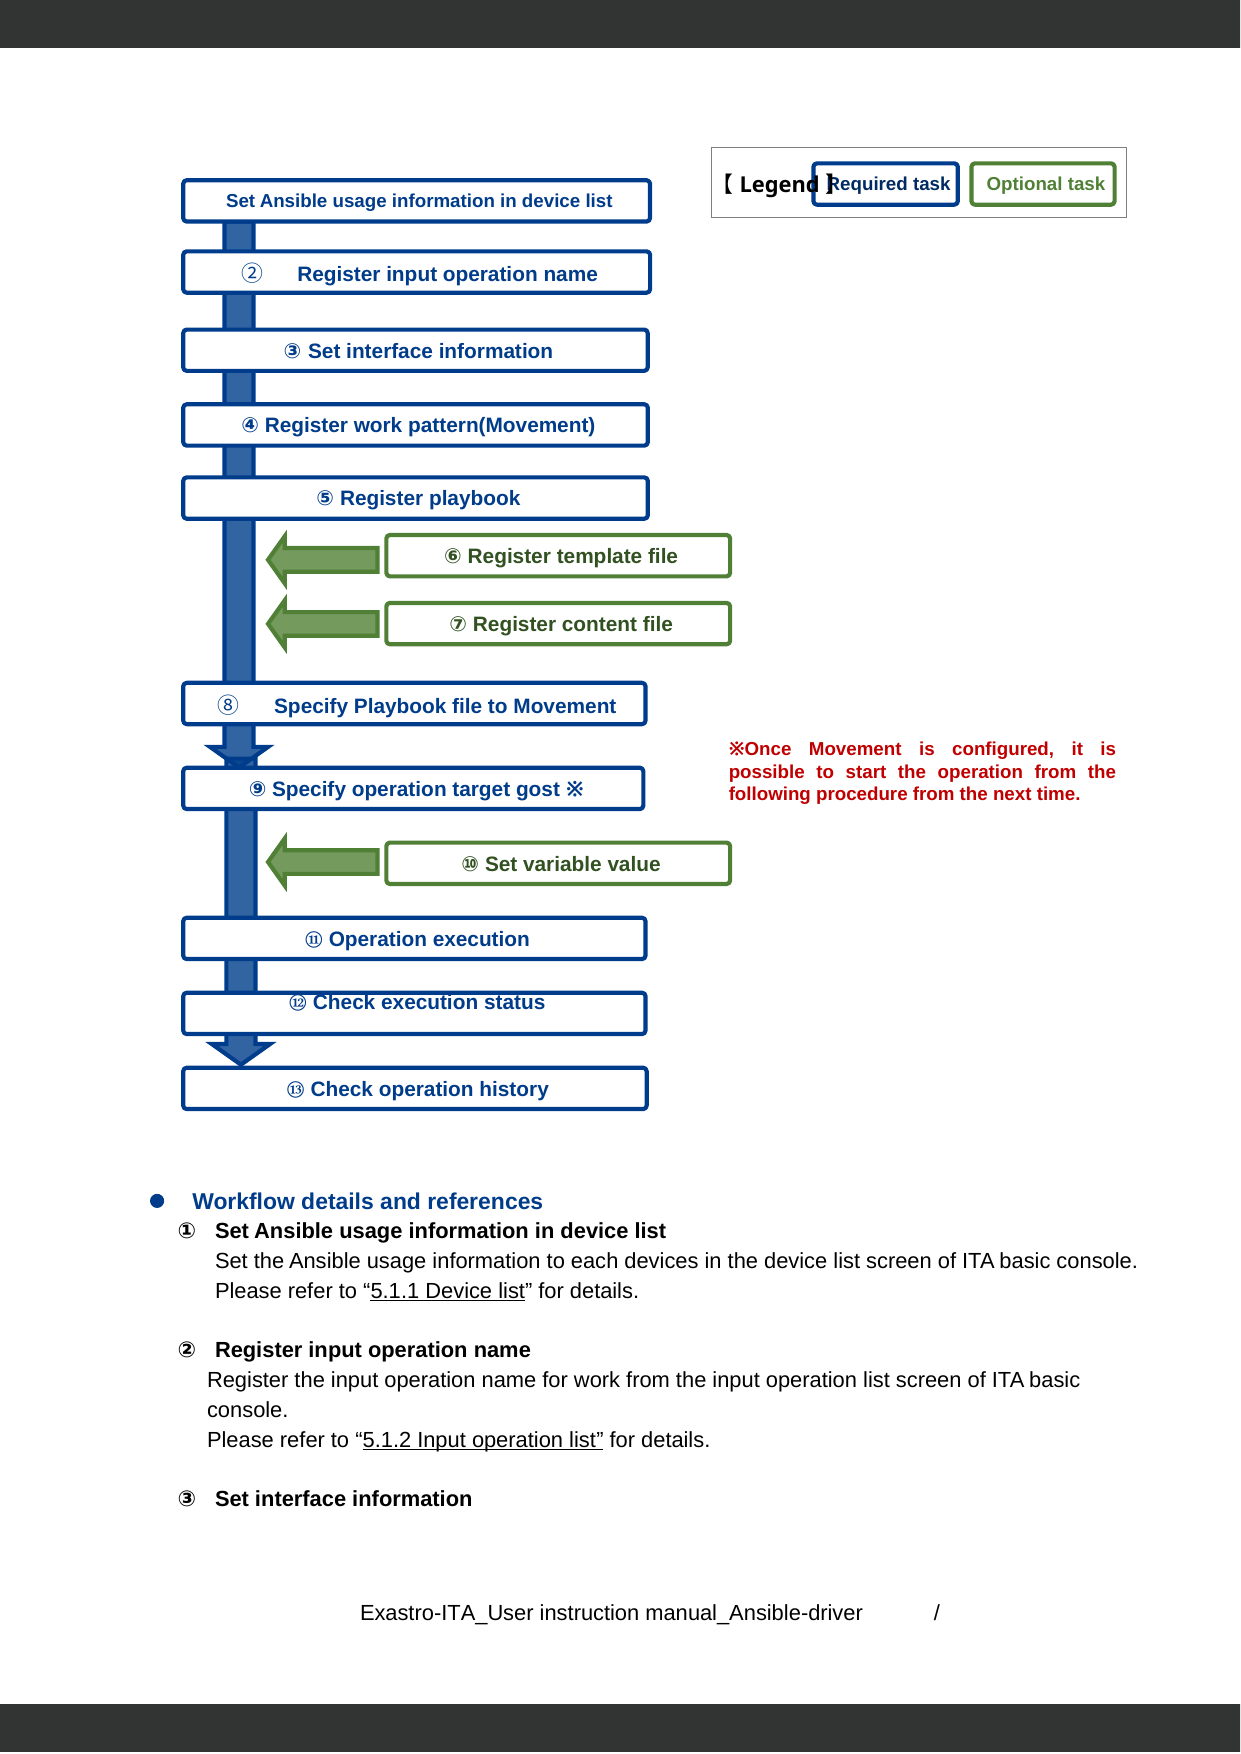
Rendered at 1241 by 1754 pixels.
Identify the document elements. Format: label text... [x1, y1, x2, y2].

list Set interface information [177, 1484, 1152, 1514]
list Set Ansible usage information in device list [177, 1216, 1152, 1246]
list Set the Ansible usage information to each devices in the device list screen of ITA basic console. Please refer to “5.1.1 Device list” for details. [215, 1246, 1152, 1305]
picture [0, 1704, 1241, 1752]
list Register the input operation name for work from the input operation list screen of ITA basic console. [207, 1365, 1152, 1424]
list Workflow details and references [148, 1186, 1152, 1216]
list Register input operation name [177, 1335, 1152, 1365]
picture [0, 0, 1241, 48]
list Please refer to “5.1.2 Input operation list” for details. [207, 1424, 1152, 1454]
